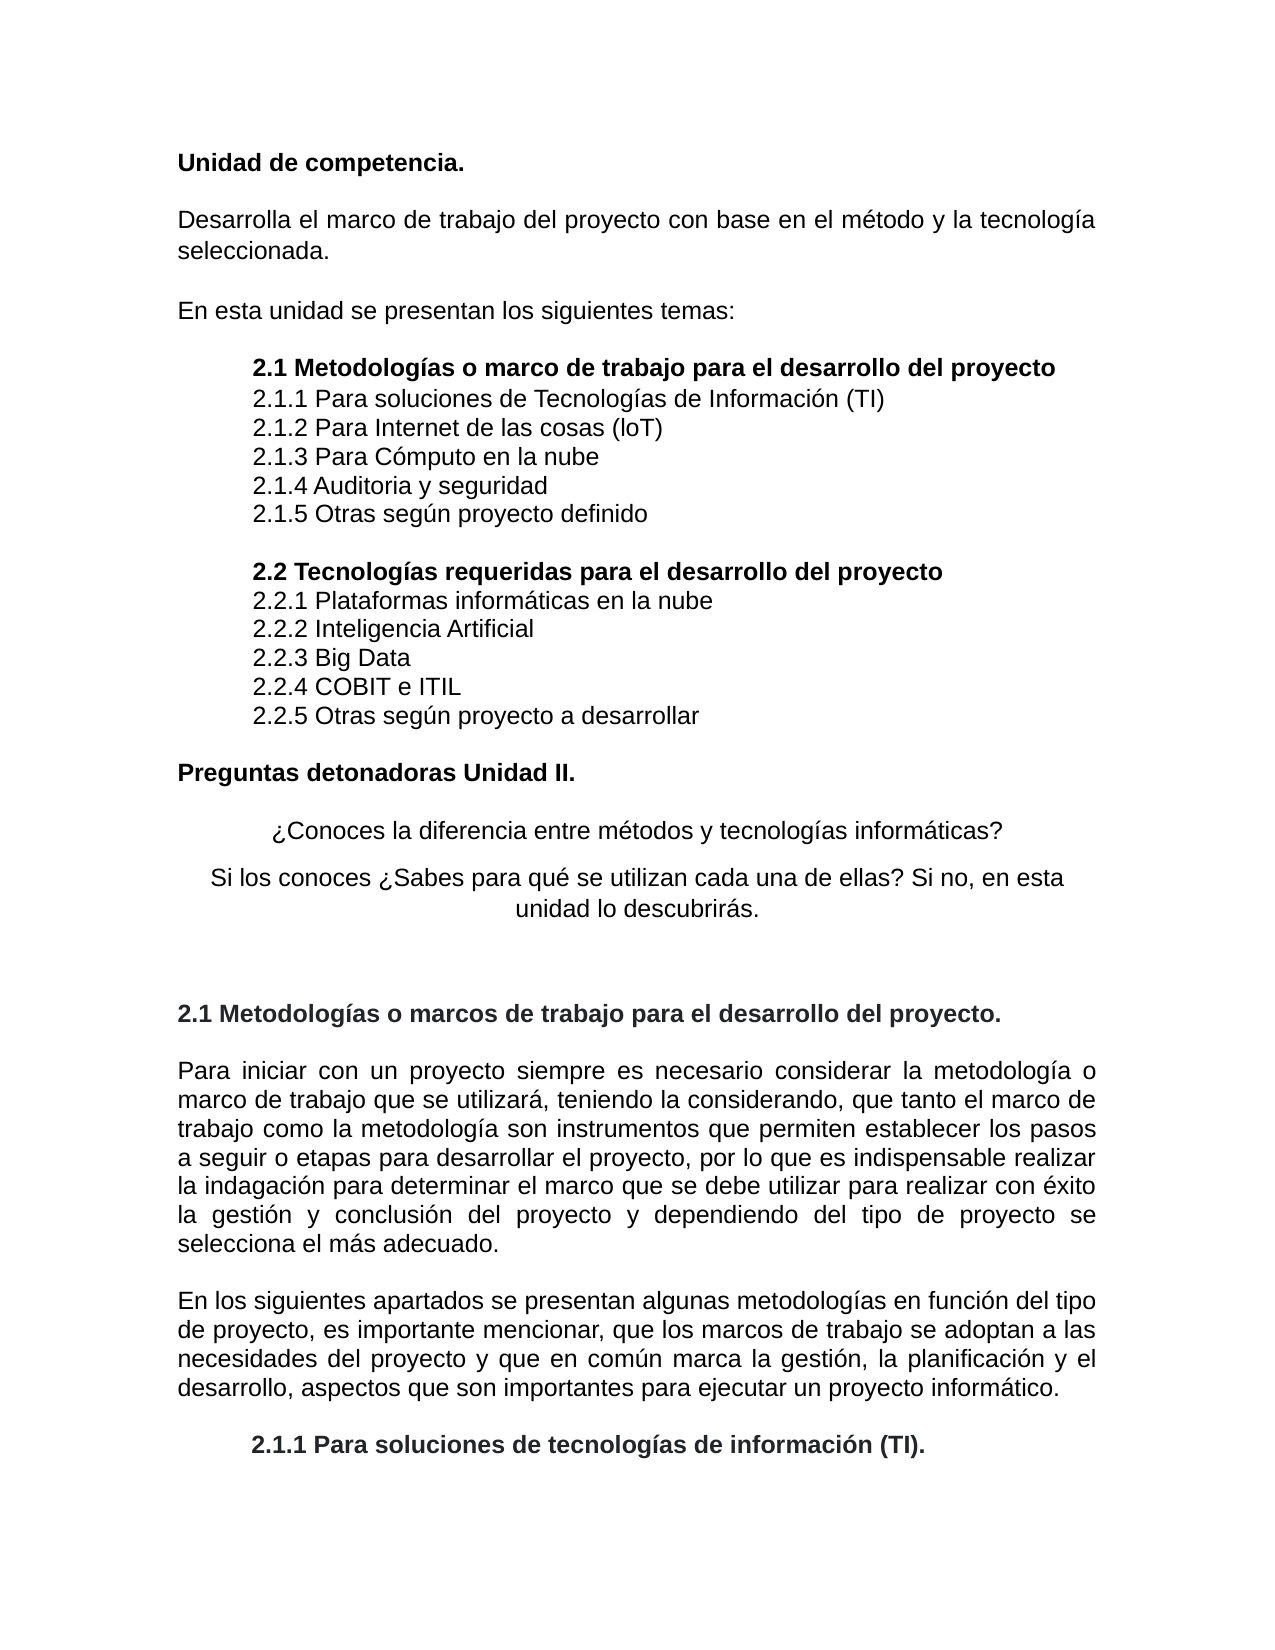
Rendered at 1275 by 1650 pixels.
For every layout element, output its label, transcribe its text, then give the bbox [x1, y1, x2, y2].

text 2.1 Metodologías o marco de trabajo para el desarrollo del proyecto [252, 353, 1098, 382]
text 2.1 Metodologías o marcos de trabajo para el desarrollo del proyecto. [177, 999, 1098, 1027]
text En los siguientes apartados se presentan algunas metodologías en función del tipo de proyecto, es importante mencionar, que los marcos de trabajo se adoptan a las necesidades del proyecto y que en común marca la gestión, la planificación y el desarrollo, aspectos que son importantes para ejecutar un proyecto informático. [177, 1286, 1098, 1401]
text 2.2 Tecnologías requeridas para el desarrollo del proyecto [252, 557, 1098, 586]
text 2.1.1 Para soluciones de tecnologías de información (TI). [251, 1430, 1098, 1459]
text 2.2.4 COBIT e ITIL [252, 672, 1098, 701]
text 2.1.1 Para soluciones de Tecnologías de Información (TI) [252, 384, 1098, 413]
text ¿Conoces la diferencia entre métodos y tecnologías informáticas? [177, 816, 1098, 844]
text 2.2.2 Inteligencia Artificial [252, 614, 1098, 643]
text 2.1.2 Para Internet de las cosas (loT) [252, 413, 1098, 442]
text Preguntas detonadoras Unidad II. [177, 758, 1098, 787]
text 2.2.1 Plataformas informáticas en la nube [252, 586, 1098, 614]
text 2.1.5 Otras según proyecto definido [252, 499, 1098, 528]
text Para iniciar con un proyecto siempre es necesario considerar la metodología o marco de trabajo que se utilizará, teniendo la considerando, que tanto el marco de trabajo como la metodología son instrumentos que permiten establecer los pasos a seguir o etapas para desarrollar el proyecto, por lo que es indispensable realizar la indagación para determinar el marco que se debe utilizar para realizar con éxito la gestión y conclusión del proyecto y dependiendo del tipo de proyecto se selecciona el más adecuado. [177, 1056, 1098, 1257]
text Si los conoces ¿Sabes para qué se utilizan cada una de ellas? Si no, en esta unidad lo descubrirás. [177, 863, 1098, 923]
text En esta unidad se presentan los siguientes temas: [177, 296, 1098, 325]
text 2.2.3 Big Data [252, 643, 1098, 672]
text Unidad de competencia. [177, 148, 1098, 176]
text 2.1.3 Para Cómputo en la nube [252, 442, 1098, 471]
text Desarrolla el marco de trabajo del proyecto con base en el método y la tecnología seleccionada. [177, 205, 1098, 265]
text 2.1.4 Auditoria y seguridad [252, 471, 1098, 499]
text 2.2.5 Otras según proyecto a desarrollar [252, 701, 1098, 729]
